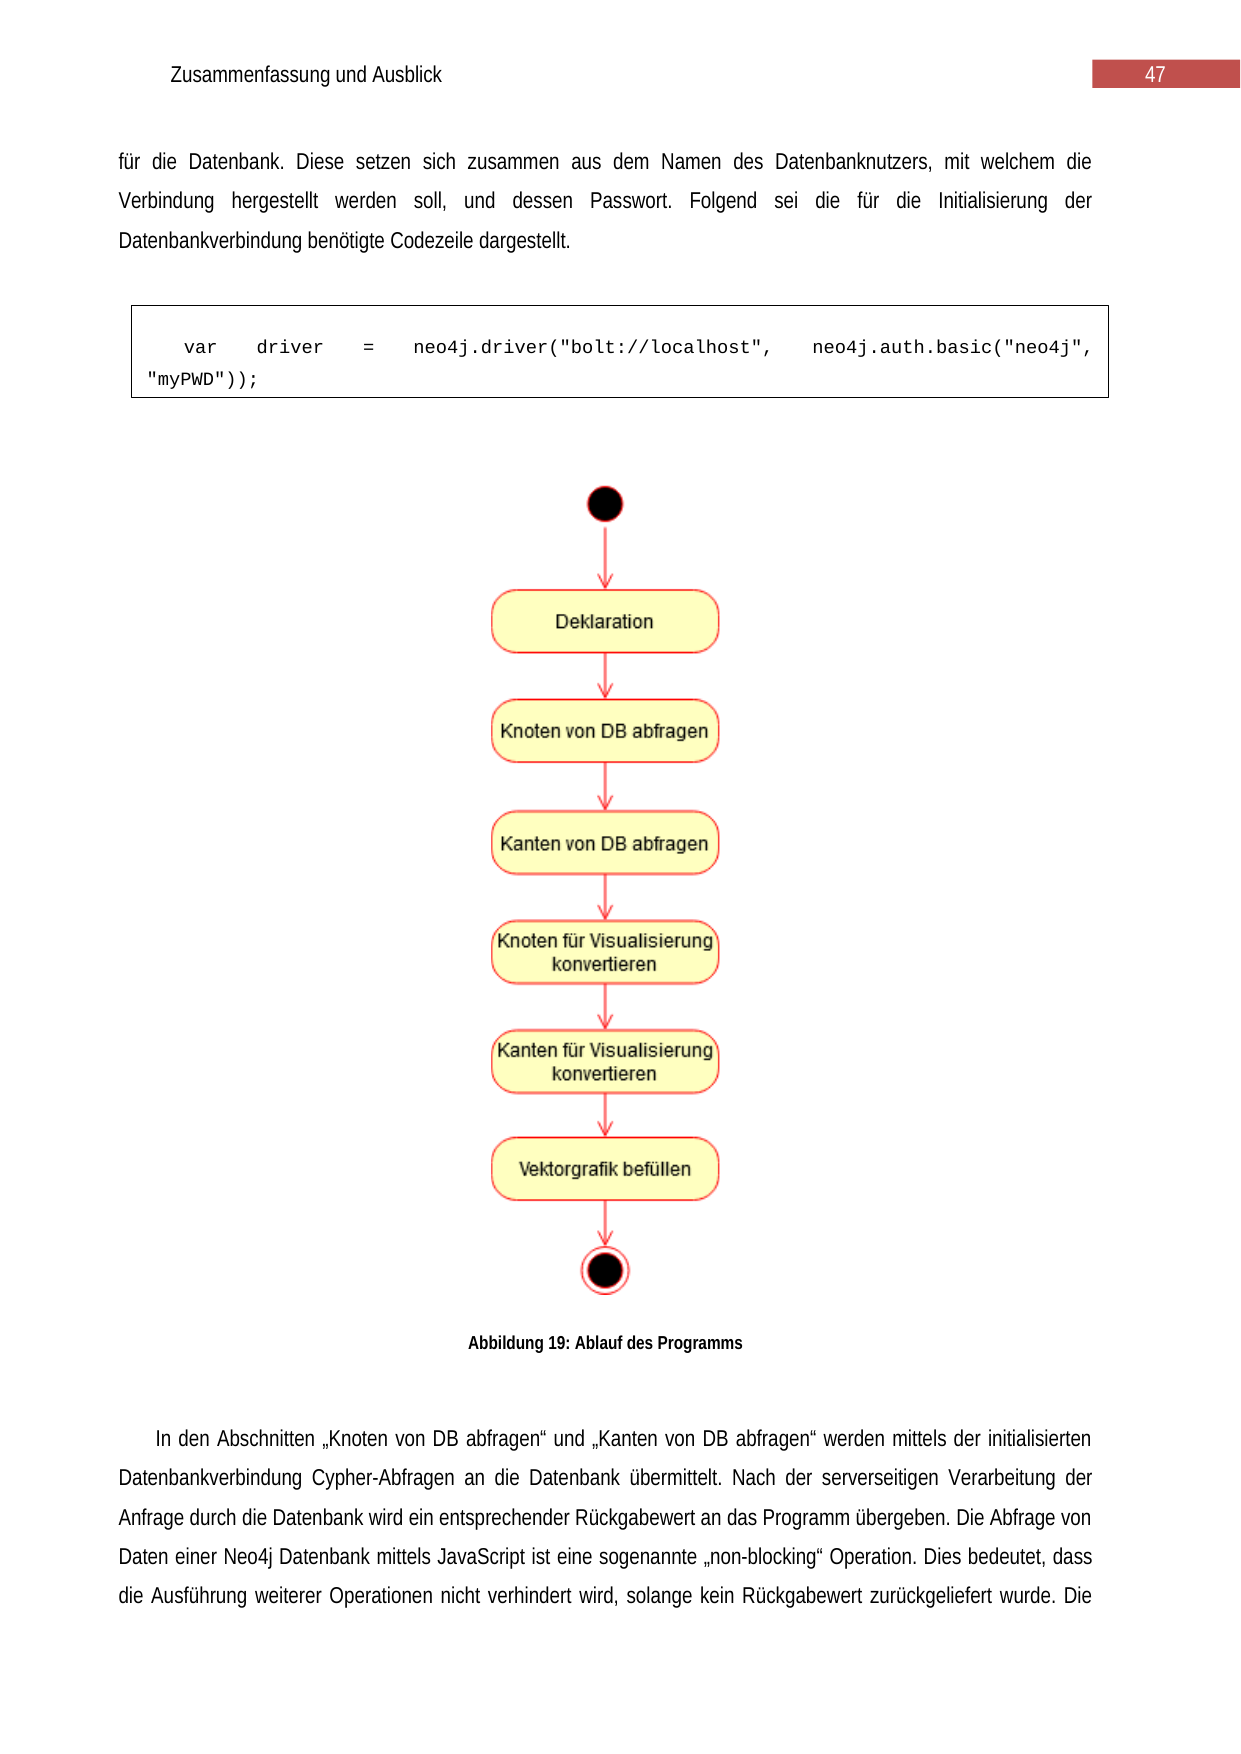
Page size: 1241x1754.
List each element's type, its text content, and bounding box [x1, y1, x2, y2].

picture [491, 480, 720, 1295]
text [118, 148, 1092, 253]
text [118, 1424, 1092, 1609]
text Abbildung 19: Ablauf des Programms [133, 1332, 1078, 1354]
